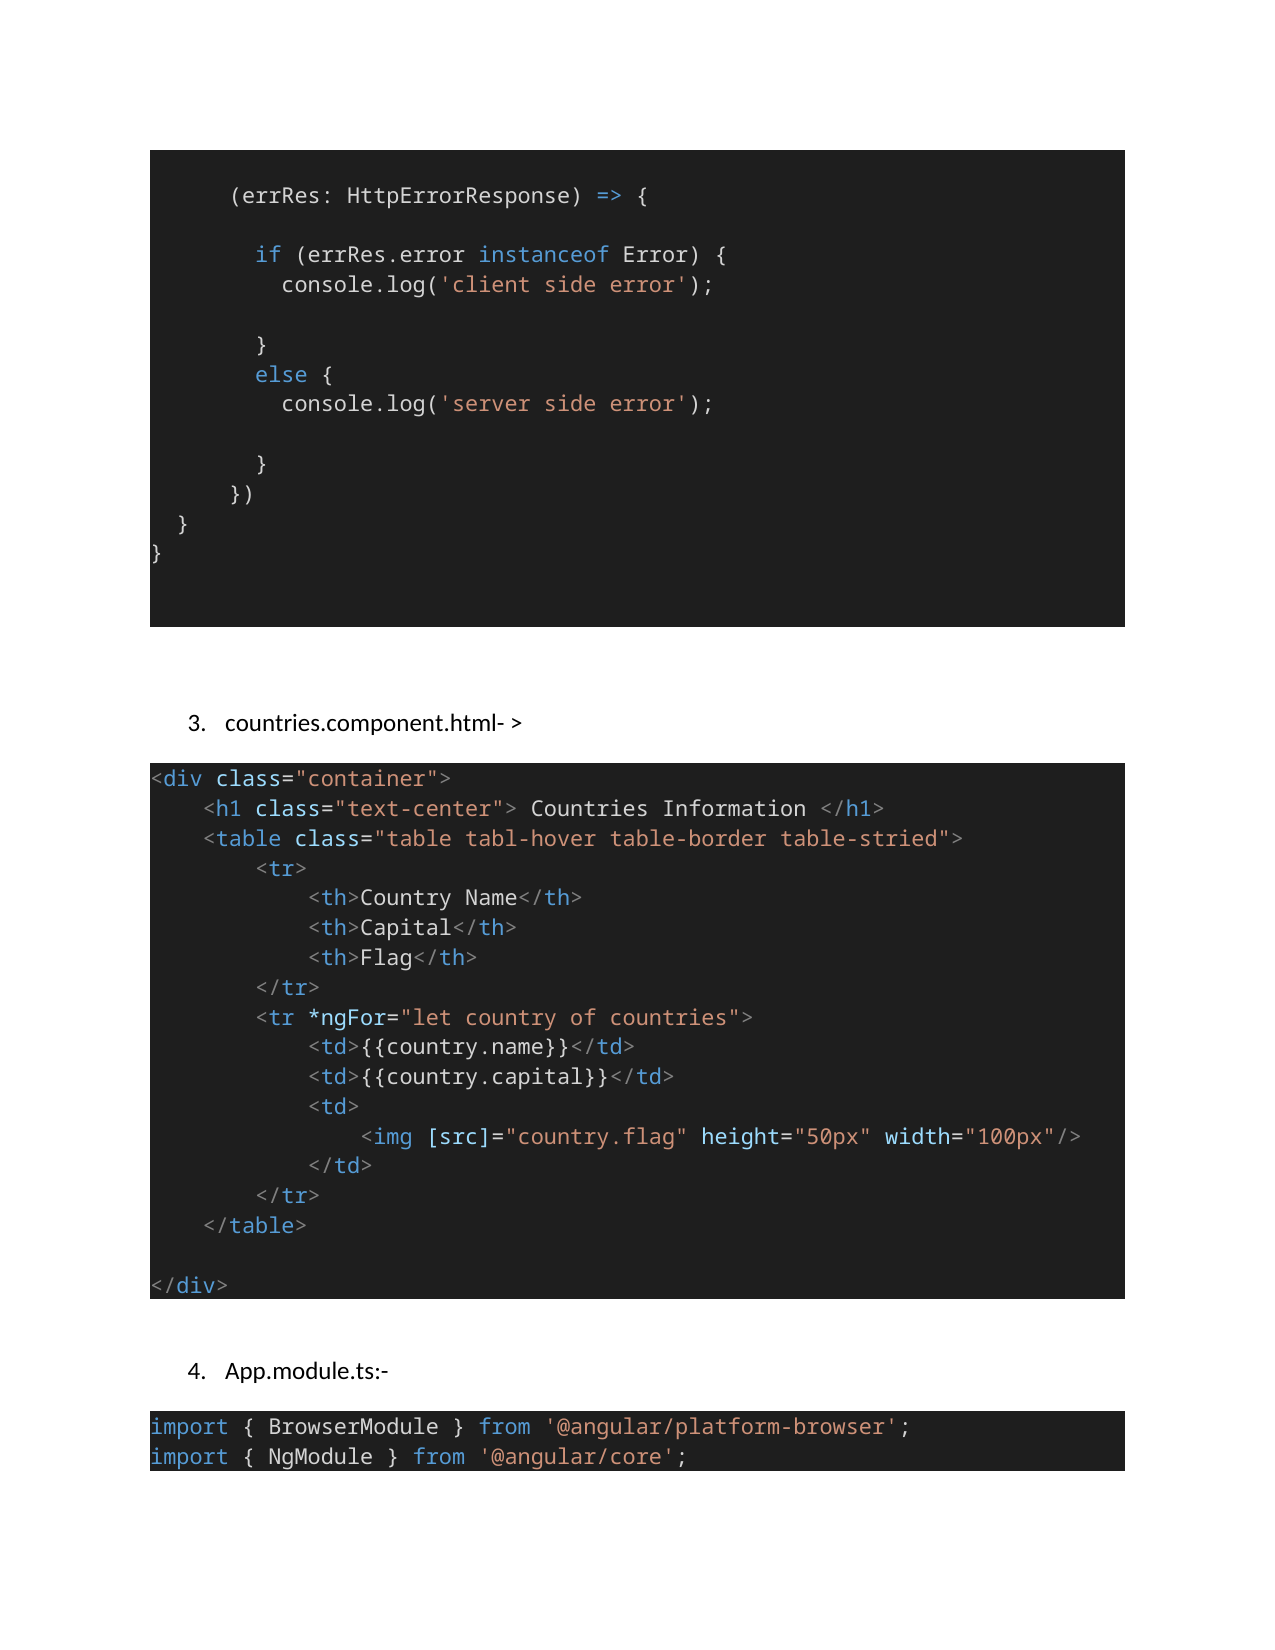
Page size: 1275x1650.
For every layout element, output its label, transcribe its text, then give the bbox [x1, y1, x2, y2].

text <th>Capital</th> [150, 912, 1125, 942]
text <td> [150, 1091, 1125, 1121]
text </tr> [150, 972, 1125, 1002]
text <tr *ngFor="let country of countries"> [150, 1002, 1125, 1031]
text </table> [150, 1210, 1125, 1240]
text <div class="container"> [150, 763, 1125, 793]
text <td>{{country.capital}}</td> [150, 1061, 1125, 1091]
text <img [src]="country.flag" height="50px" width="100px"/> [150, 1121, 1125, 1151]
text } [150, 507, 1125, 537]
text } [150, 537, 1125, 567]
text } [150, 329, 1125, 358]
text import { NgModule } from '@angular/core'; [150, 1441, 1125, 1471]
text (errRes: HttpErrorResponse) => { [150, 180, 1125, 209]
text </td> [150, 1151, 1125, 1180]
text }) [150, 478, 1125, 507]
text </div> [150, 1270, 1125, 1299]
text <th>Country Name</th> [150, 882, 1125, 912]
text <td>{{country.name}}</td> [150, 1031, 1125, 1061]
text console.log('client side error'); [150, 269, 1125, 299]
text <h1 class="text-center"> Countries Information </h1> [150, 793, 1125, 823]
list App.module.ts:- [187, 1355, 1125, 1386]
text </tr> [150, 1180, 1125, 1210]
text <th>Flag</th> [150, 942, 1125, 972]
text else { [150, 358, 1125, 388]
text import { BrowserModule } from '@angular/platform-browser'; [150, 1411, 1125, 1441]
list countries.component.html- > [187, 707, 1125, 738]
text <table class="table tabl-hover table-border table-stried"> [150, 823, 1125, 853]
text console.log('server side error'); [150, 388, 1125, 418]
text <tr> [150, 853, 1125, 882]
text if (errRes.error instanceof Error) { [150, 239, 1125, 269]
text } [150, 448, 1125, 478]
